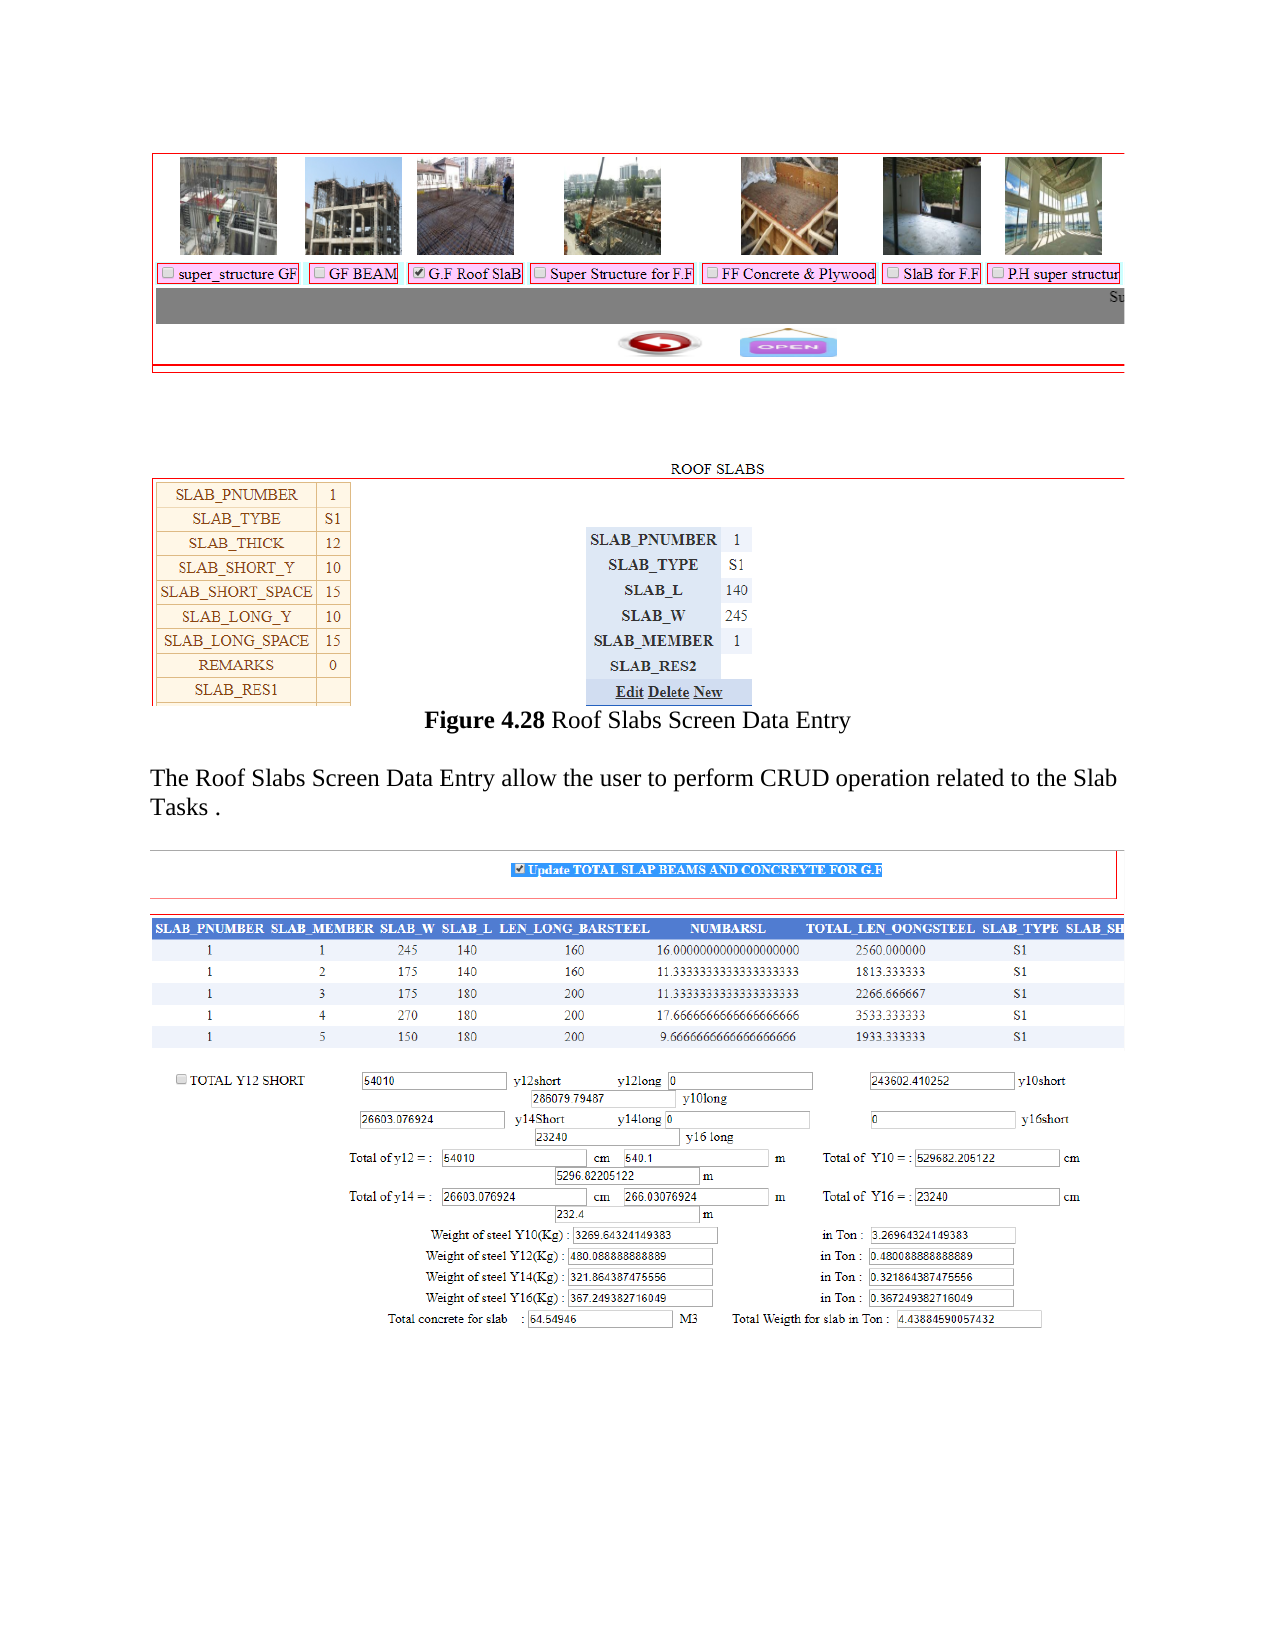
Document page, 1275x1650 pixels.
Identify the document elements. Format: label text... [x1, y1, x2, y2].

text The Roof Slabs Screen Data Entry allow the user to perform CRUD operation related to the Slab Tasks . [150, 763, 1125, 820]
picture [150, 150, 1125, 706]
picture [150, 849, 1125, 1342]
text Figure 4.28 Roof Slabs Screen Data Entry [150, 706, 1125, 734]
